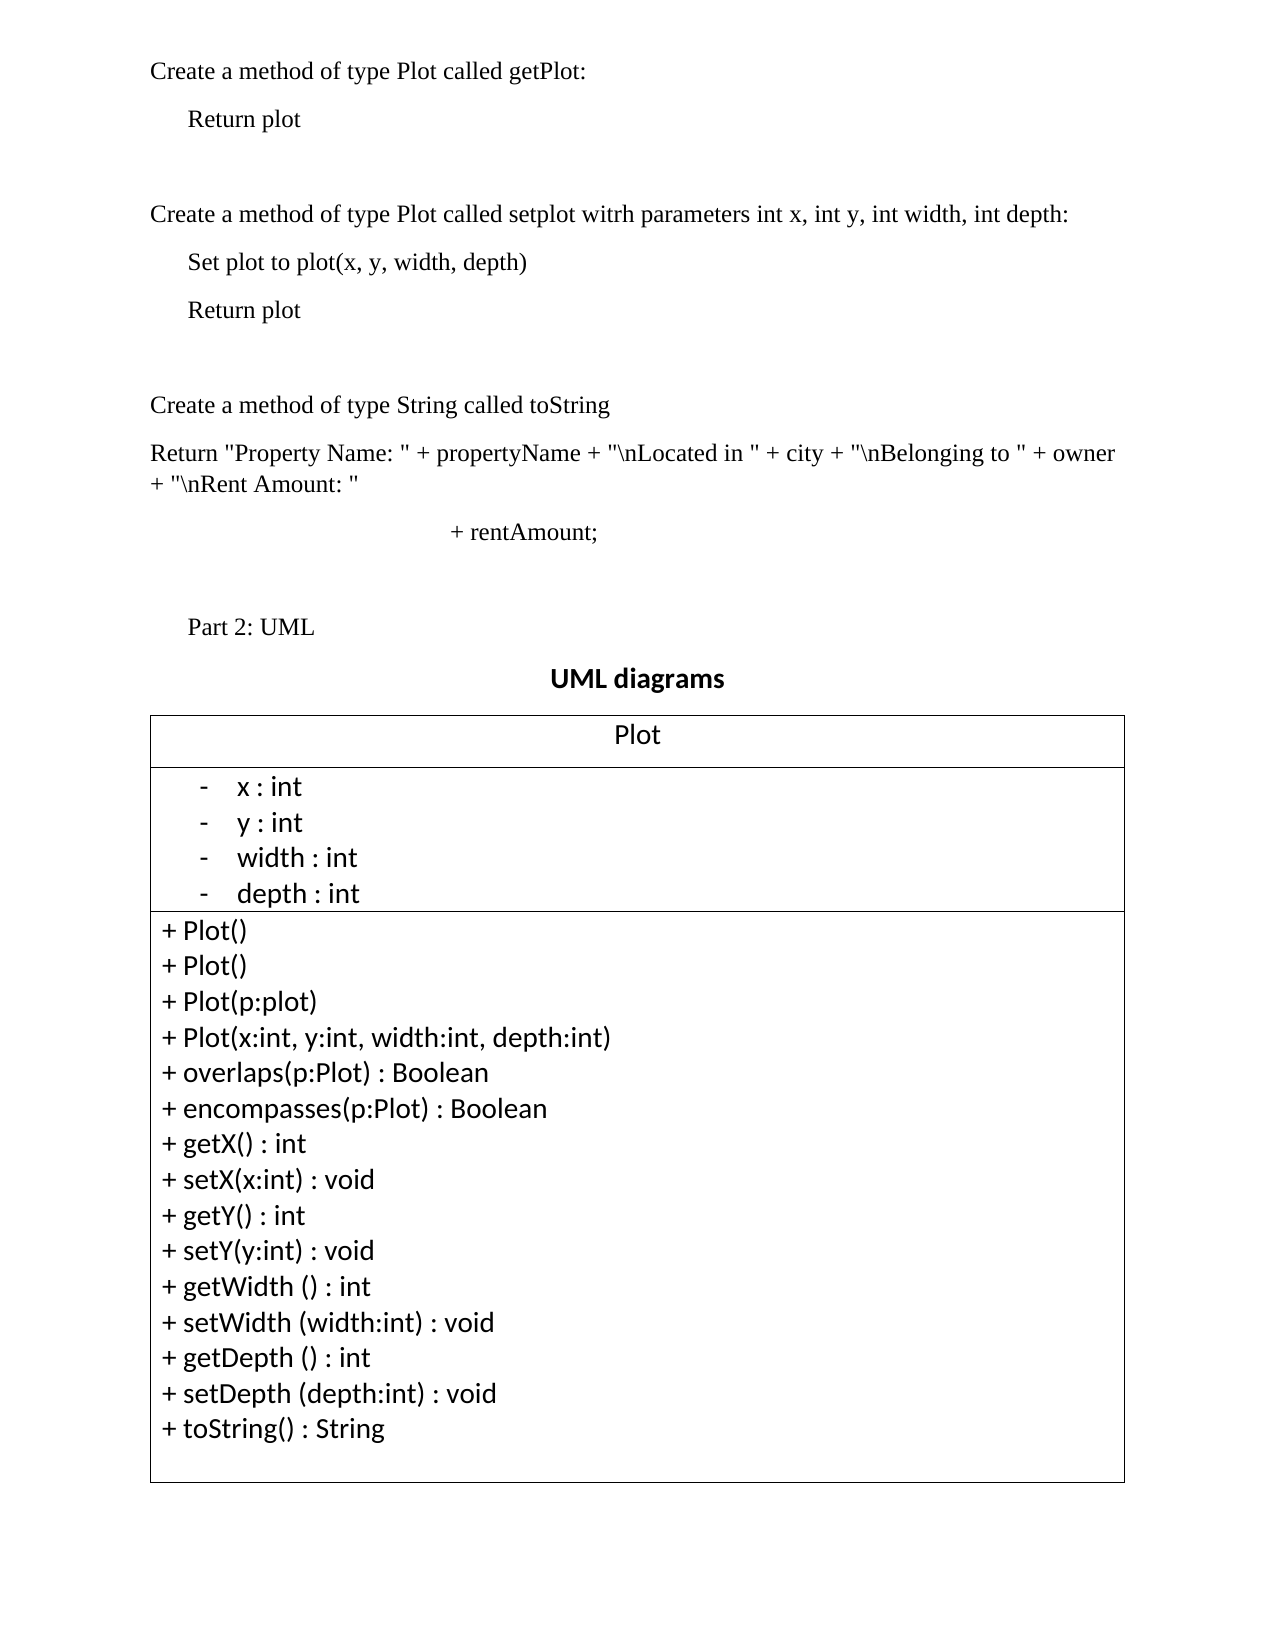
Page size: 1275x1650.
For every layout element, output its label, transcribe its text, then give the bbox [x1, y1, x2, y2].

text Part 2: UML [187, 612, 1125, 641]
text UML diagrams [150, 660, 1125, 695]
text Create a method of type Plot called getPlot: [150, 56, 1125, 85]
text Return plot [187, 104, 1125, 133]
text Set plot to plot(x, y, width, depth) [187, 247, 1125, 276]
table_cell x : int y : int width : int depth : int [151, 768, 1124, 911]
text Return plot [187, 295, 1125, 323]
text + rentAmount; [150, 517, 1125, 545]
text Create a method of type Plot called setplot witrh parameters int x, int y, int width, int depth: [150, 199, 1125, 228]
table_cell + Plot() + Plot() + Plot(p:plot) + Plot(x:int, y:int, width:int, depth:int) + overlaps(p:Plot) : Boolean + encompasses(p:Plot) : Boolean + getX() : int + setX(x:int) : void + getY() : int + setY(y:int) : void + getWidth () : int + setWidth (width:int) : void + getDepth () : int + setDepth (depth:int) : void + toString() : String [151, 912, 1124, 1482]
table_header Plot [151, 716, 1124, 767]
text Return "Property Name: " + propertyName + "\nLocated in " + city + "\nBelonging to " + owner + "\nRent Amount: " [150, 438, 1125, 498]
text Create a method of type String called toString [150, 390, 1125, 419]
